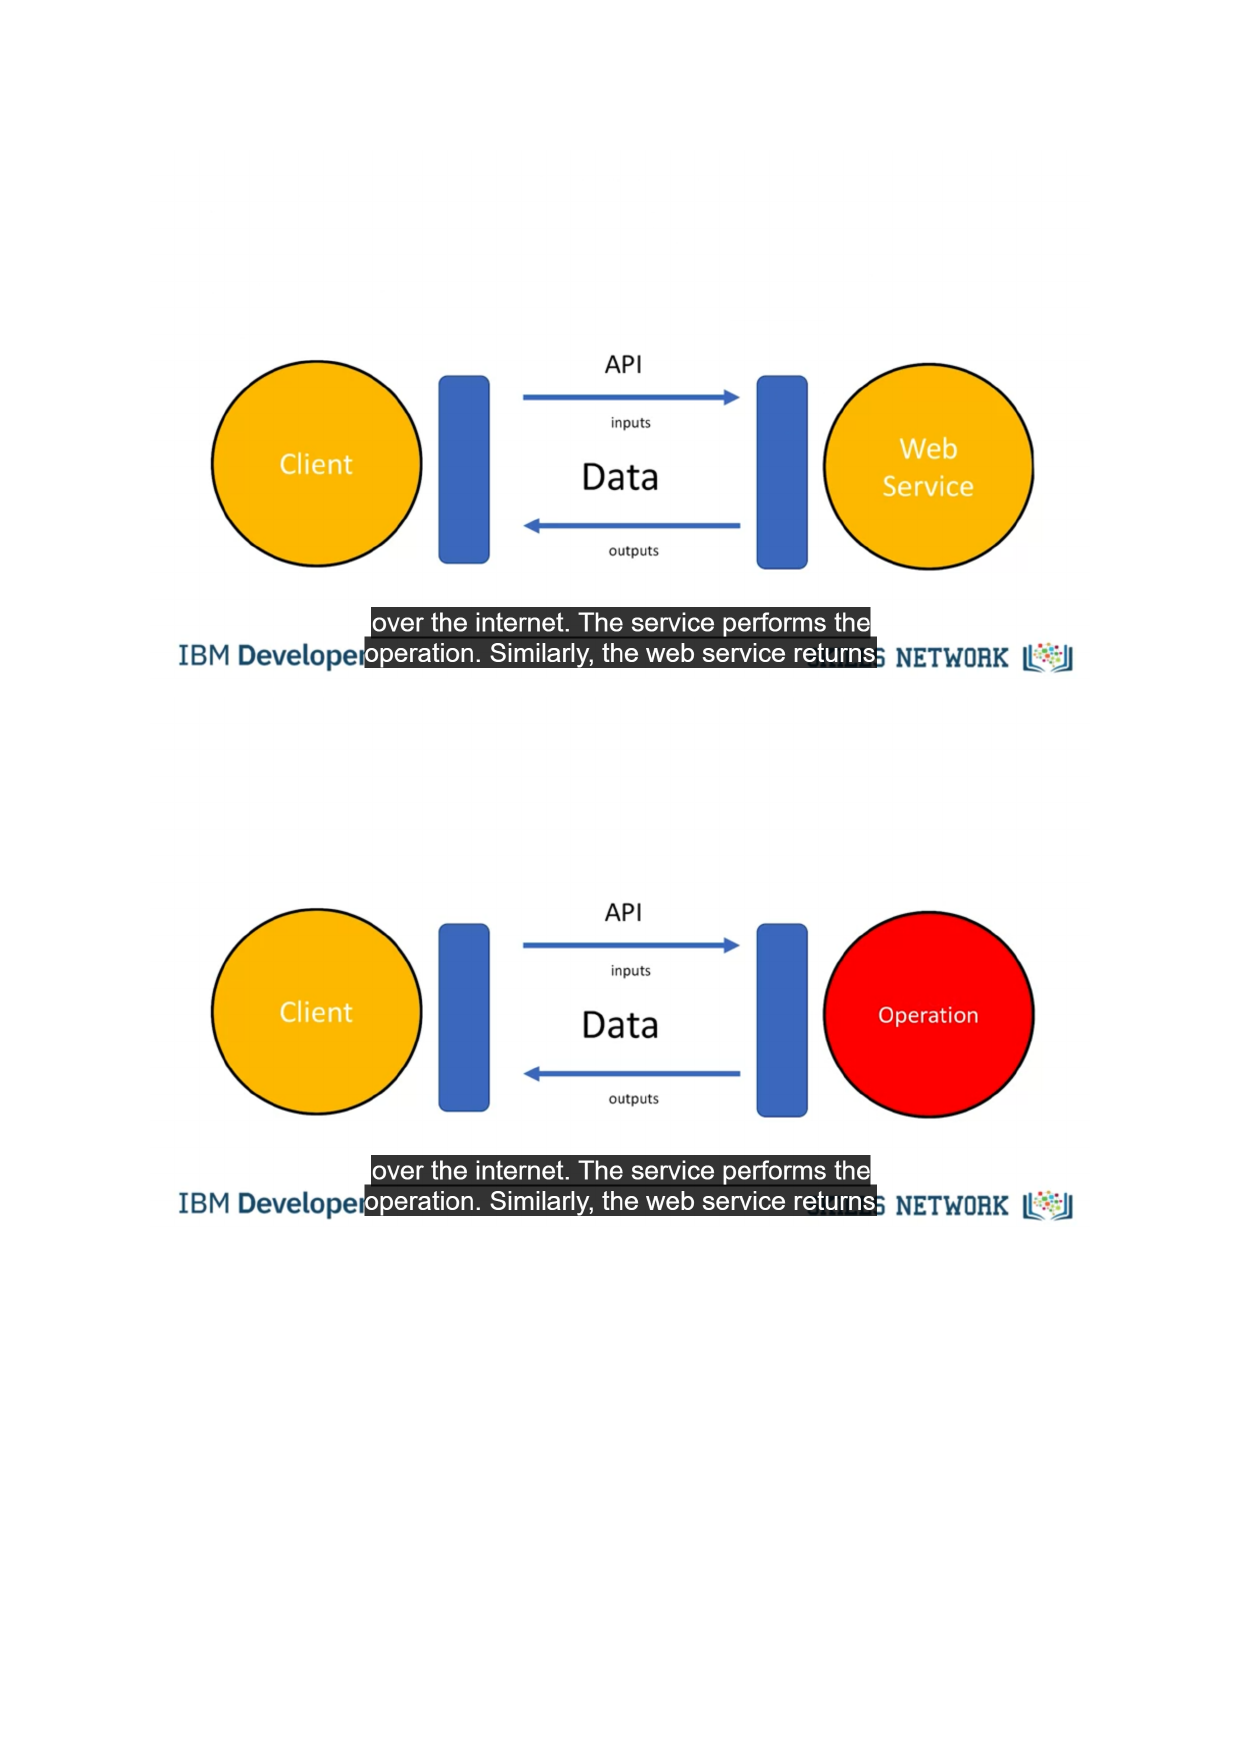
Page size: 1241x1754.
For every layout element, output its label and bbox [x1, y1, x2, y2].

picture [150, 697, 1091, 1227]
picture [150, 150, 1091, 679]
